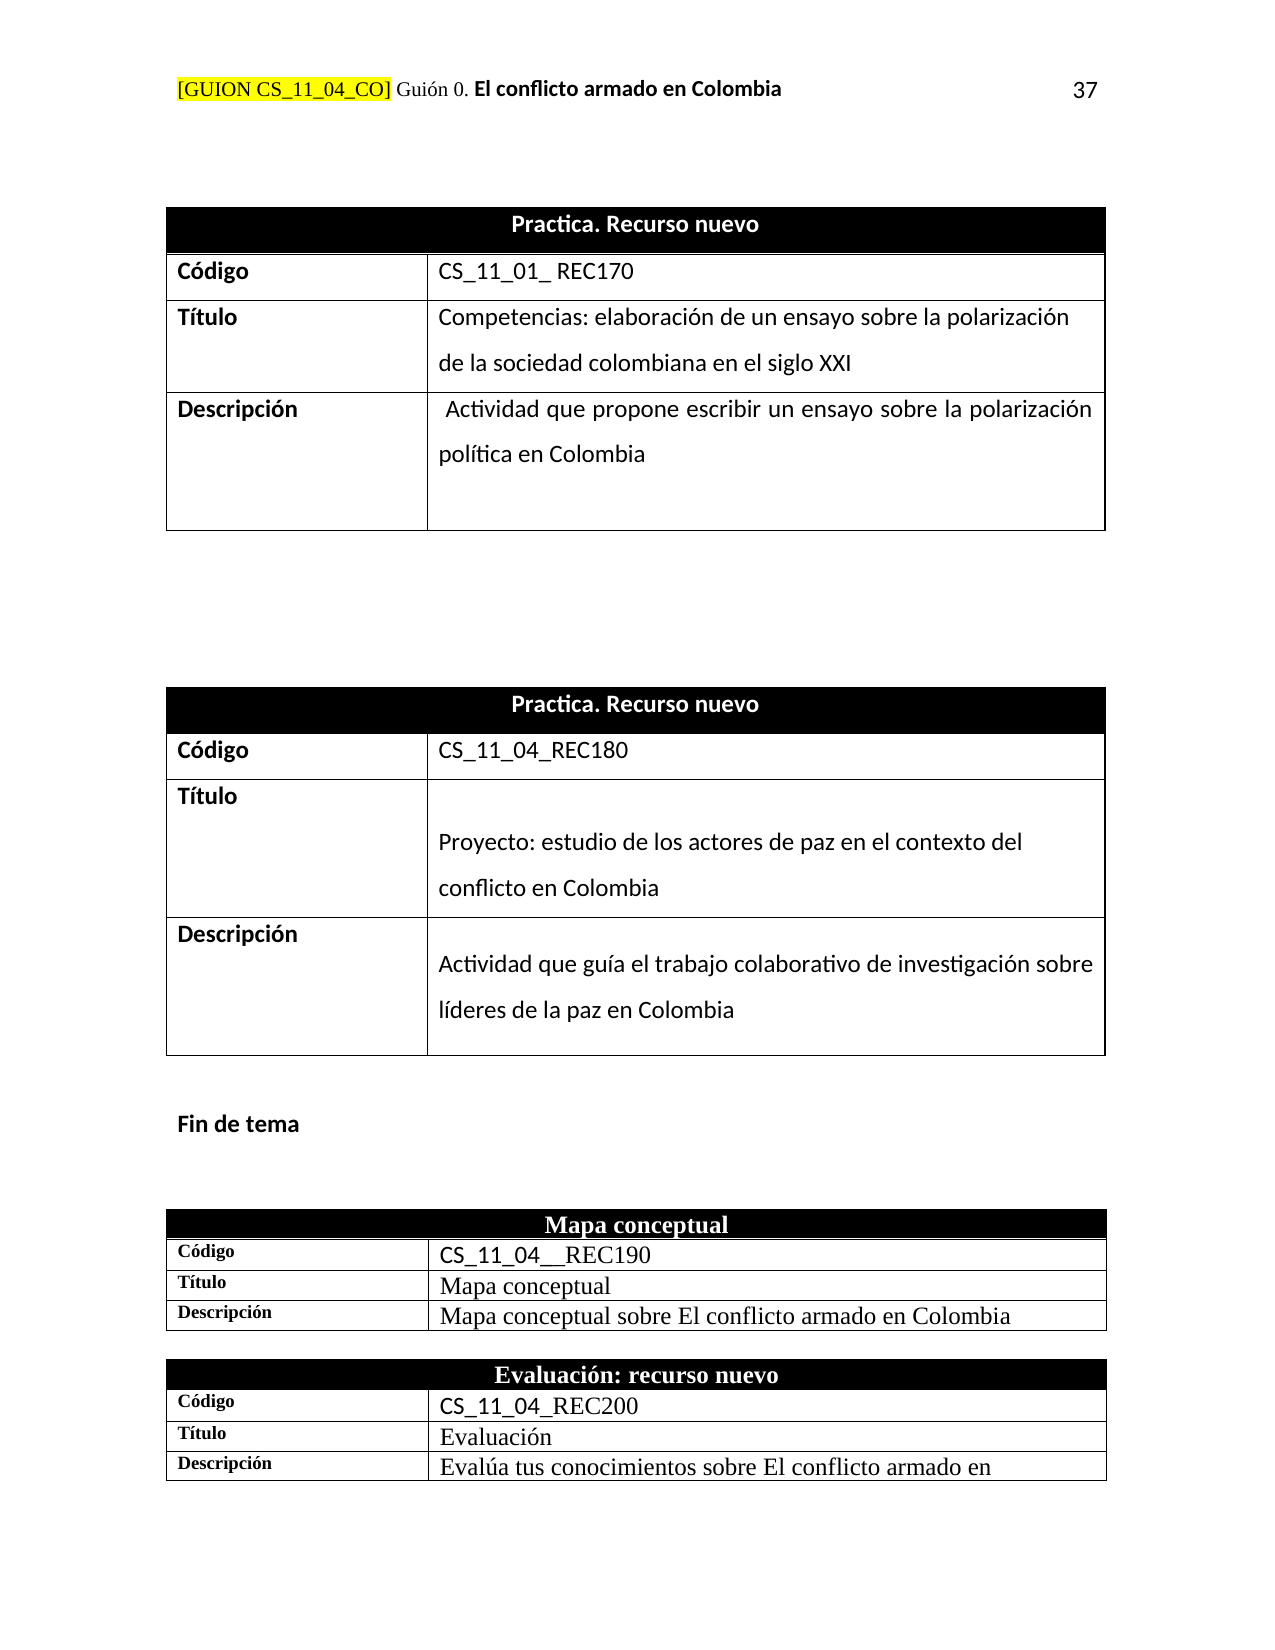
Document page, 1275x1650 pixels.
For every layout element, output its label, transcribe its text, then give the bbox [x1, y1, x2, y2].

text Fin de tema [177, 1108, 1098, 1138]
table_cell Código [167, 734, 427, 779]
table_cell Mapa conceptual sobre El conflicto armado en Colombia [429, 1301, 1106, 1329]
table_cell CS_11_04_REC200 [429, 1390, 1106, 1421]
table_cell CS_11_01_ REC170 [428, 255, 1104, 300]
table_cell Evaluación [429, 1422, 1106, 1451]
table_cell Proyecto: estudio de los actores de paz en el contexto del conflicto en Colombia [428, 780, 1104, 917]
table_cell Título [167, 301, 427, 392]
table_cell Título [167, 1422, 428, 1451]
table_cell Actividad que guía el trabajo colaborativo de investigación sobre líderes de la paz en Colombia [428, 918, 1104, 1055]
table_cell Descripción [167, 918, 427, 1055]
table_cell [429, 1452, 1106, 1480]
table_cell Título [167, 1271, 428, 1300]
table_cell Competencias: elaboración de un ensayo sobre la polarización de la sociedad colombiana en el siglo XXI [428, 301, 1104, 392]
table_header Practica. Recurso nuevo [167, 208, 1104, 253]
table_cell Descripción [167, 393, 427, 530]
table_cell Mapa conceptual [429, 1271, 1106, 1300]
table_cell Código [167, 1390, 428, 1421]
table_header Practica. Recurso nuevo [167, 688, 1104, 733]
table_cell Código [167, 1240, 428, 1270]
table_cell CS_11_04__REC190 [429, 1240, 1106, 1270]
table_header Mapa conceptual [167, 1210, 1106, 1238]
table_cell Descripción [167, 1301, 428, 1329]
table_cell Título [167, 780, 427, 917]
table_header Evaluación: recurso nuevo [167, 1360, 1106, 1389]
table_cell Código [167, 255, 427, 300]
table_cell CS_11_04_REC180 [428, 734, 1104, 779]
table_cell Descripción [167, 1452, 428, 1480]
table_cell Actividad que propone escribir un ensayo sobre la polarización política en Colombia [428, 393, 1104, 530]
